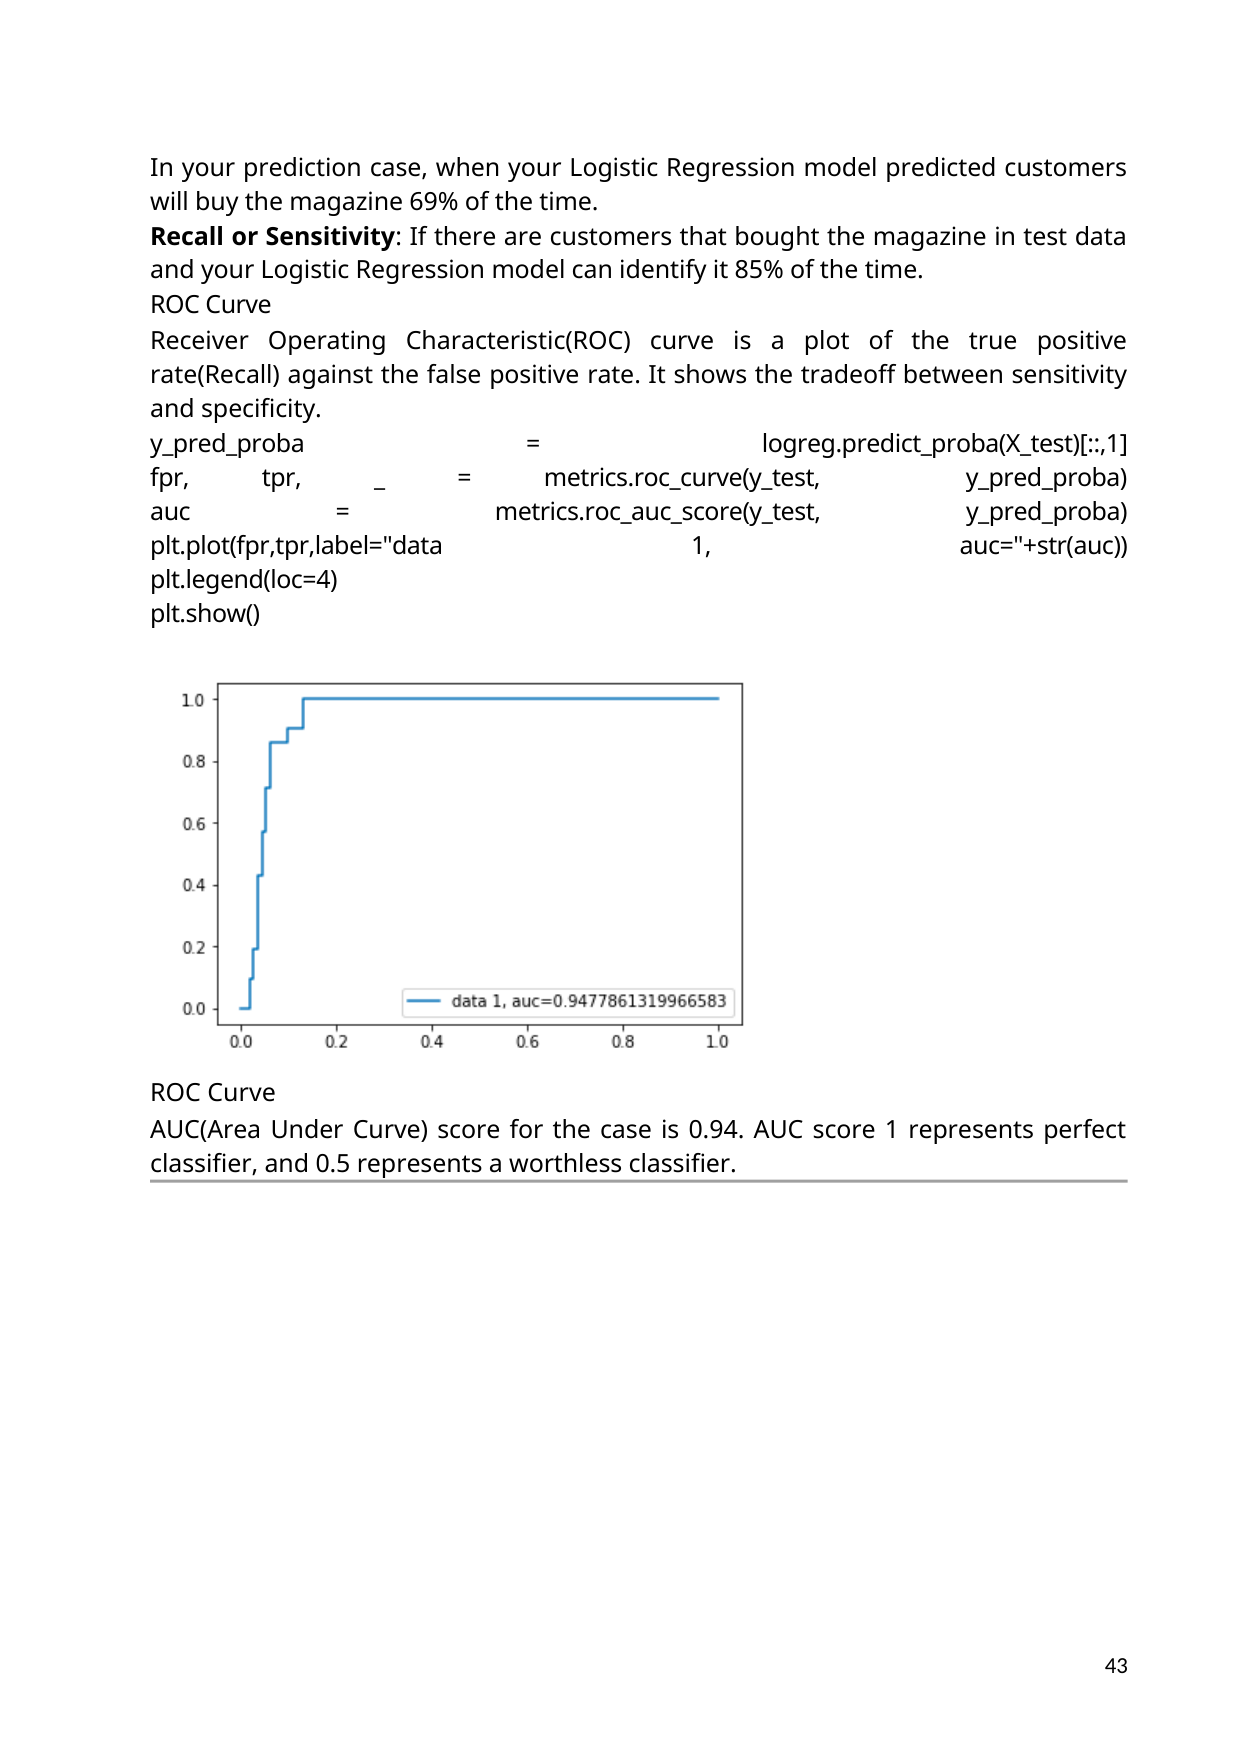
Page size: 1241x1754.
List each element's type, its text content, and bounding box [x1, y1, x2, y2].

text Receiver Operating Characteristic(ROC) curve is a plot of the true positive rate(Recall) against the false positive rate. It shows the tradeoff between sensitivity and specificity. [150, 323, 1128, 425]
picture [150, 666, 986, 1073]
text Recall or Sensitivity: If there are customers that bought the magazine in test data and your Logistic Regression model can identify it 85% of the time. [150, 218, 1128, 286]
text AUC(Area Under Curve) score for the case is 0.94. AUC score 1 represents perfect classifier, and 0.5 represents a worthless classifier. [150, 1111, 1128, 1179]
text ROC Curve [150, 1075, 1128, 1109]
subtitle ROC Curve [150, 286, 1128, 320]
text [150, 150, 1128, 218]
text y_pred_proba = logreg.predict_proba(X_test)[::,1] fpr, tpr, _ = metrics.roc_curve(y_test, y_pred_proba) auc = metrics.roc_auc_score(y_test, y_pred_proba) plt.plot(fpr,tpr,label="data 1, auc="+str(auc)) plt.legend(loc=4) plt.show() [150, 425, 1128, 629]
